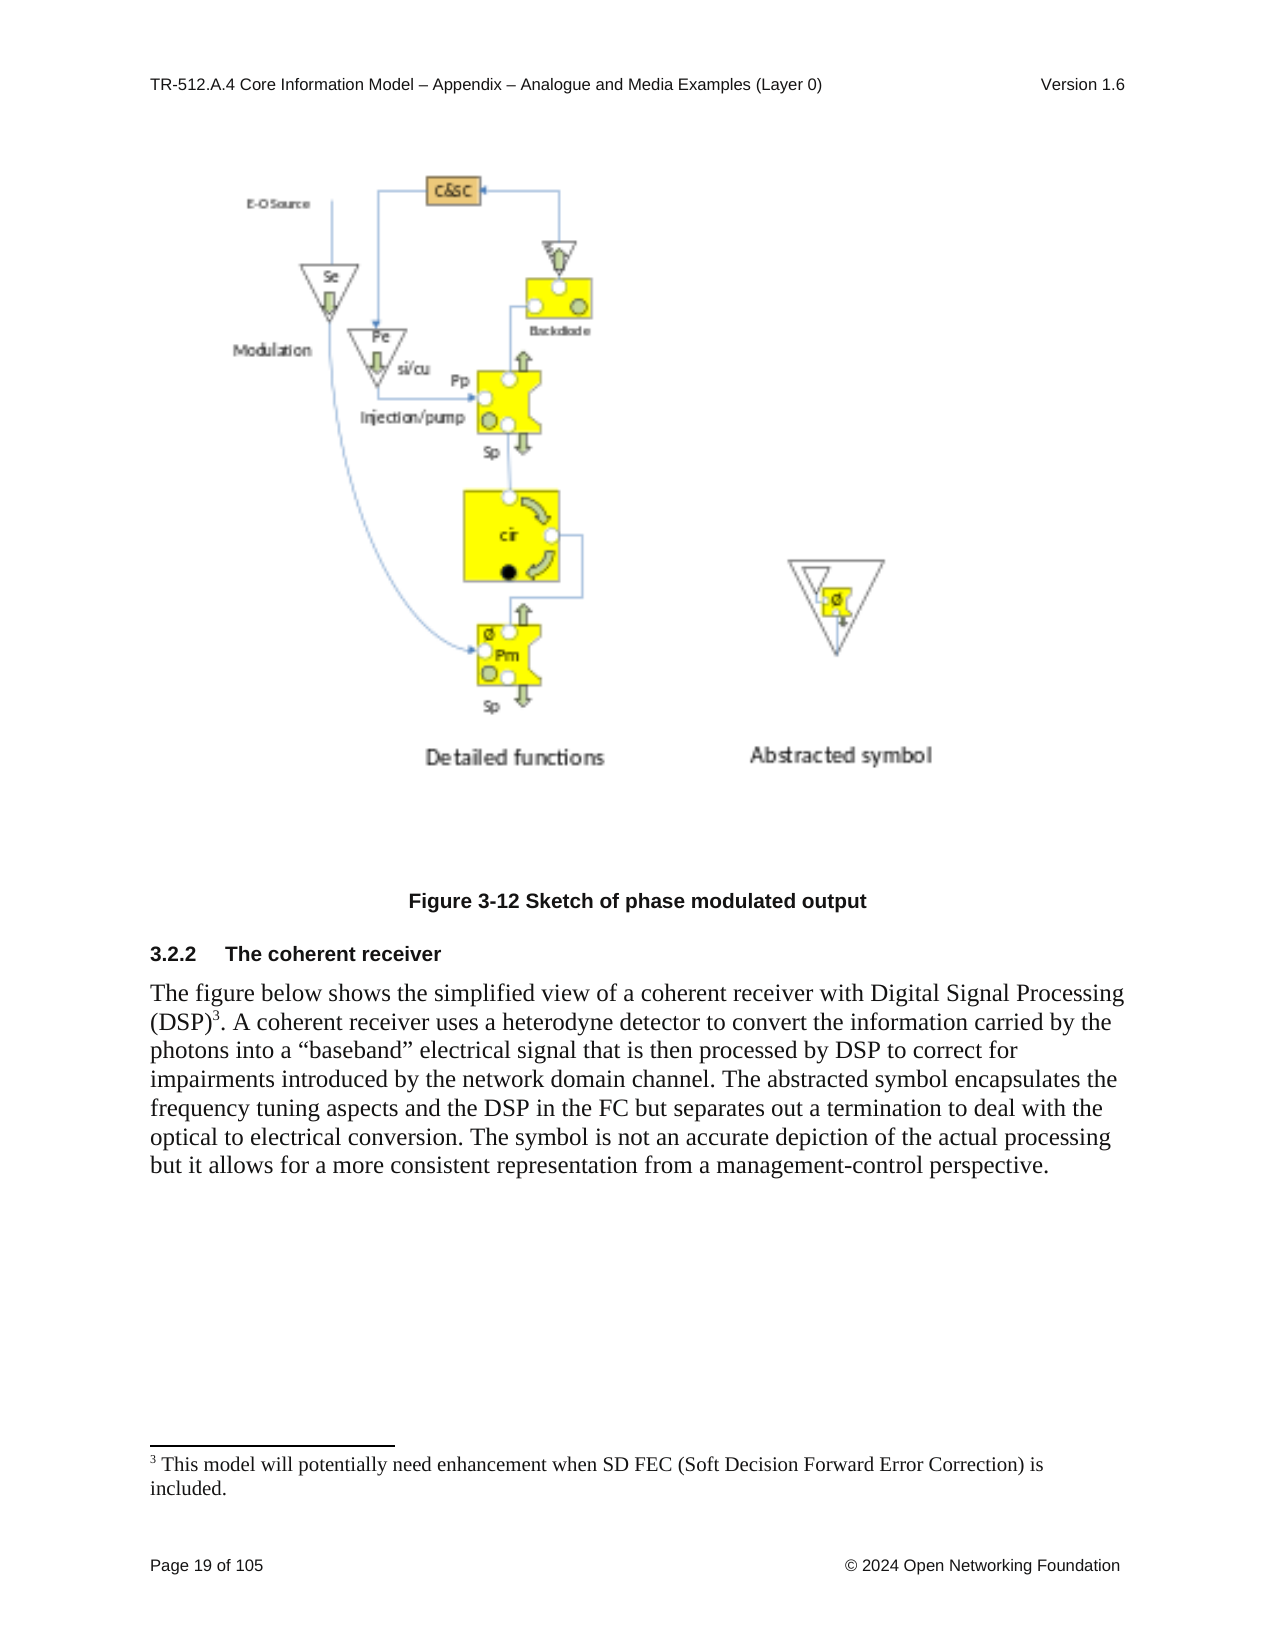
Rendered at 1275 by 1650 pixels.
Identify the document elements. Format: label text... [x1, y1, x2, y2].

text Figure 3-12 Sketch of phase modulated output [150, 888, 1125, 912]
text The figure below shows the simplified view of a coherent receiver with Digital Signal Processing (DSP). A coherent receiver uses a heterodyne detector to convert the information carried by the photons into a “baseband” electrical signal that is then processed by DSP to correct for impairments introduced by the network domain channel. The abstracted symbol encapsulates the frequency tuning aspects and the DSP in the FC but separates out a termination to deal with the optical to electrical conversion. The symbol is not an accurate depiction of the actual processing but it allows for a more consistent representation from a management-control perspective. [150, 978, 1125, 1179]
subtitle The coherent receiver [150, 942, 1125, 966]
